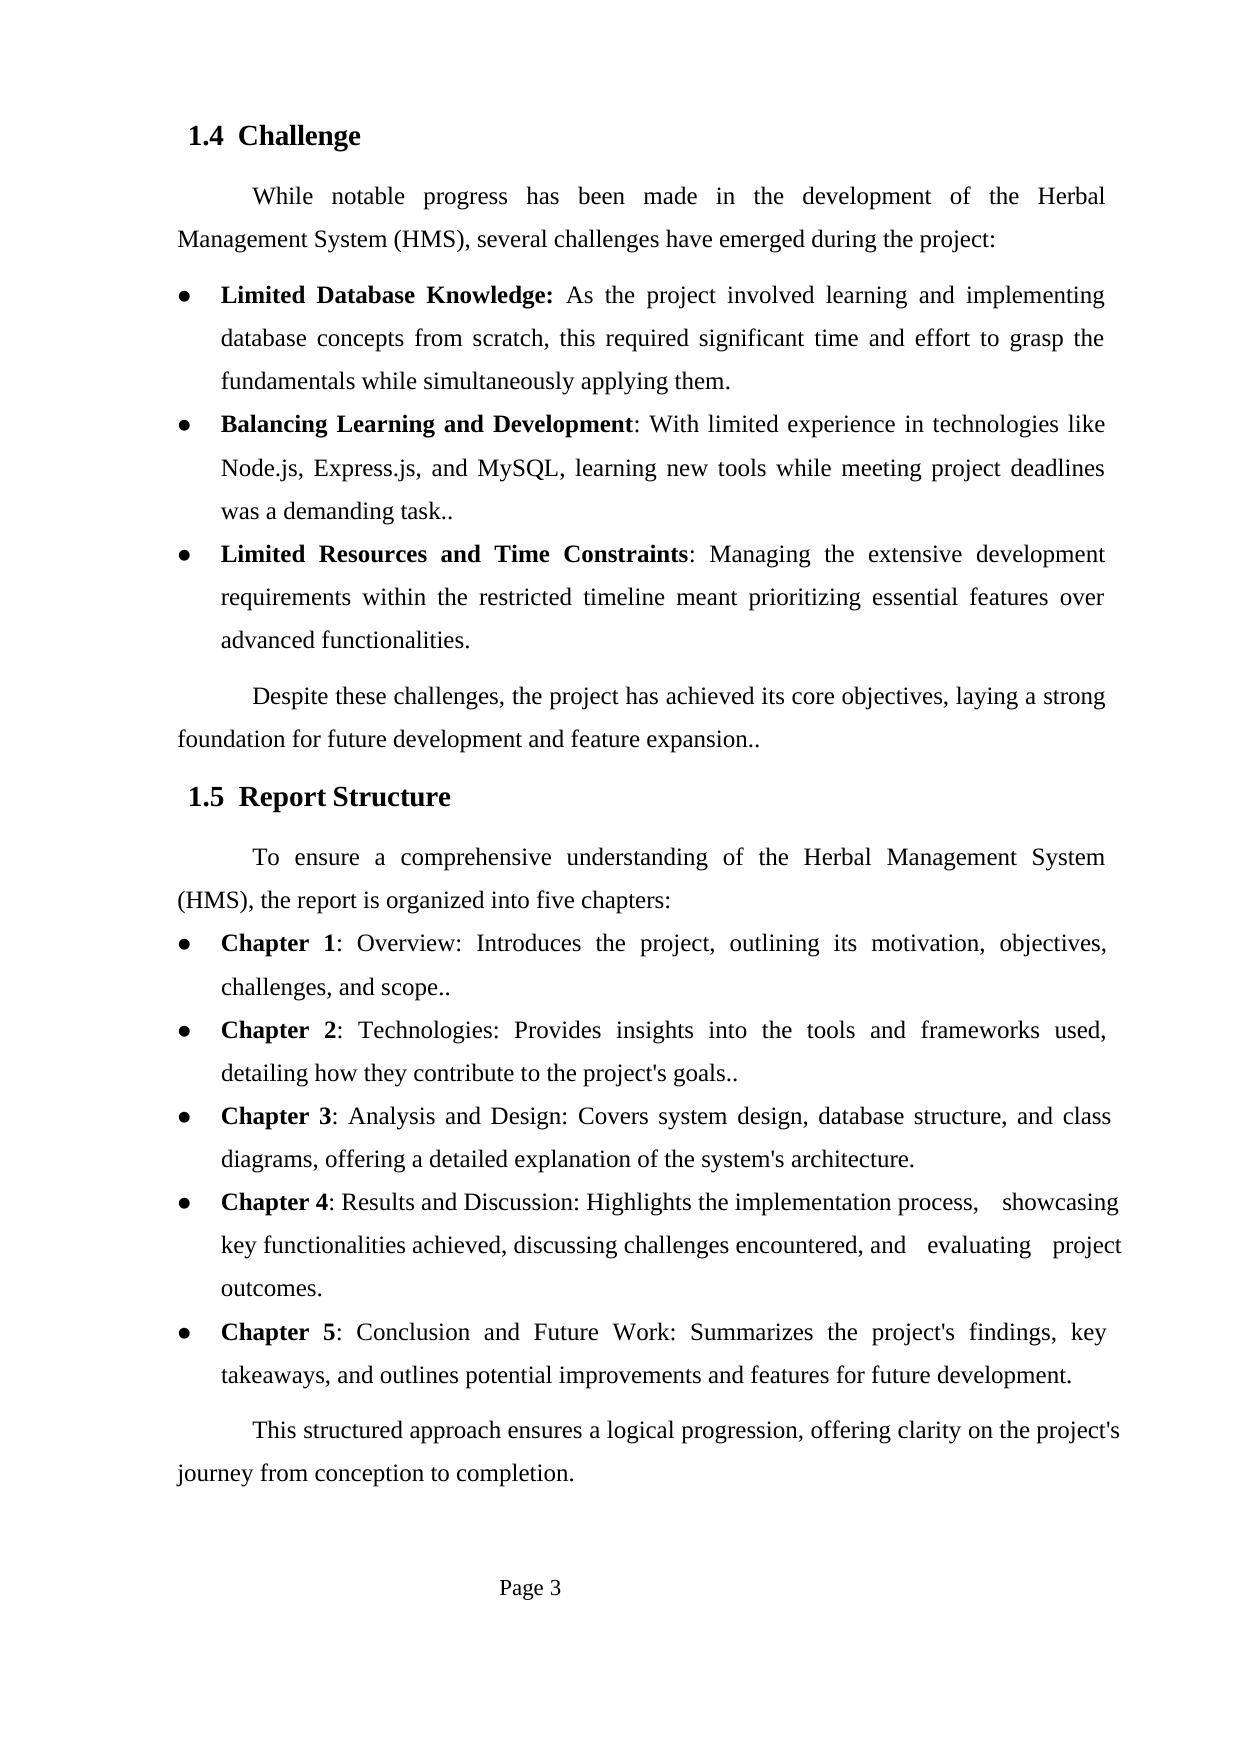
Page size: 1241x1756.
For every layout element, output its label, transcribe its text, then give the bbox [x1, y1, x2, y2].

list Limited Resources and Time Constraints: Managing the extensive development requirements within the restricted timeline meant prioritizing essential features over advanced functionalities. [177, 539, 1106, 654]
text This structured approach ensures a logical progression, offering clarity on the project's journey from conception to completion. [177, 1415, 1122, 1487]
list Chapter 2: Technologies: Provides insights into the tools and frameworks used, detailing how they contribute to the project's goals.. [177, 1015, 1122, 1087]
text Despite these challenges, the project has achieved its core objectives, laying a strong foundation for future development and feature expansion.. [177, 681, 1106, 753]
list Chapter 5: Conclusion and Future Work: Summarizes the project's findings, key takeaways, and outlines potential improvements and features for future development. [177, 1317, 1122, 1388]
list Balancing Learning and Development: With limited experience in technologies like Node.js, Express.js, and MySQL, learning new tools while meeting project deadlines was a demanding task.. [177, 409, 1106, 524]
list Chapter 4: Results and Discussion: Highlights the implementation process, showcasing key functionalities achieved, discussing challenges encountered, and evaluating project outcomes. [177, 1187, 1122, 1302]
list Chapter 3: Analysis and Design: Covers system design, database structure, and class diagrams, offering a detailed explanation of the system's architecture. [177, 1101, 1122, 1173]
subtitle 1.5 Report Structure [188, 779, 1122, 813]
list Chapter 1: Overview: Introduces the project, outlining its motivation, objectives, challenges, and scope.. [177, 928, 1122, 1000]
subtitle 1.4 Challenge [188, 118, 1122, 152]
text To ensure a comprehensive understanding of the Herbal Management System (HMS), the report is organized into five chapters: [177, 842, 1106, 914]
list Limited Database Knowledge: As the project involved learning and implementing database concepts from scratch, this required significant time and effort to grasp the fundamentals while simultaneously applying them. [177, 280, 1106, 395]
text While notable progress has been made in the development of the Herbal Management System (HMS), several challenges have emerged during the project: [177, 181, 1106, 253]
